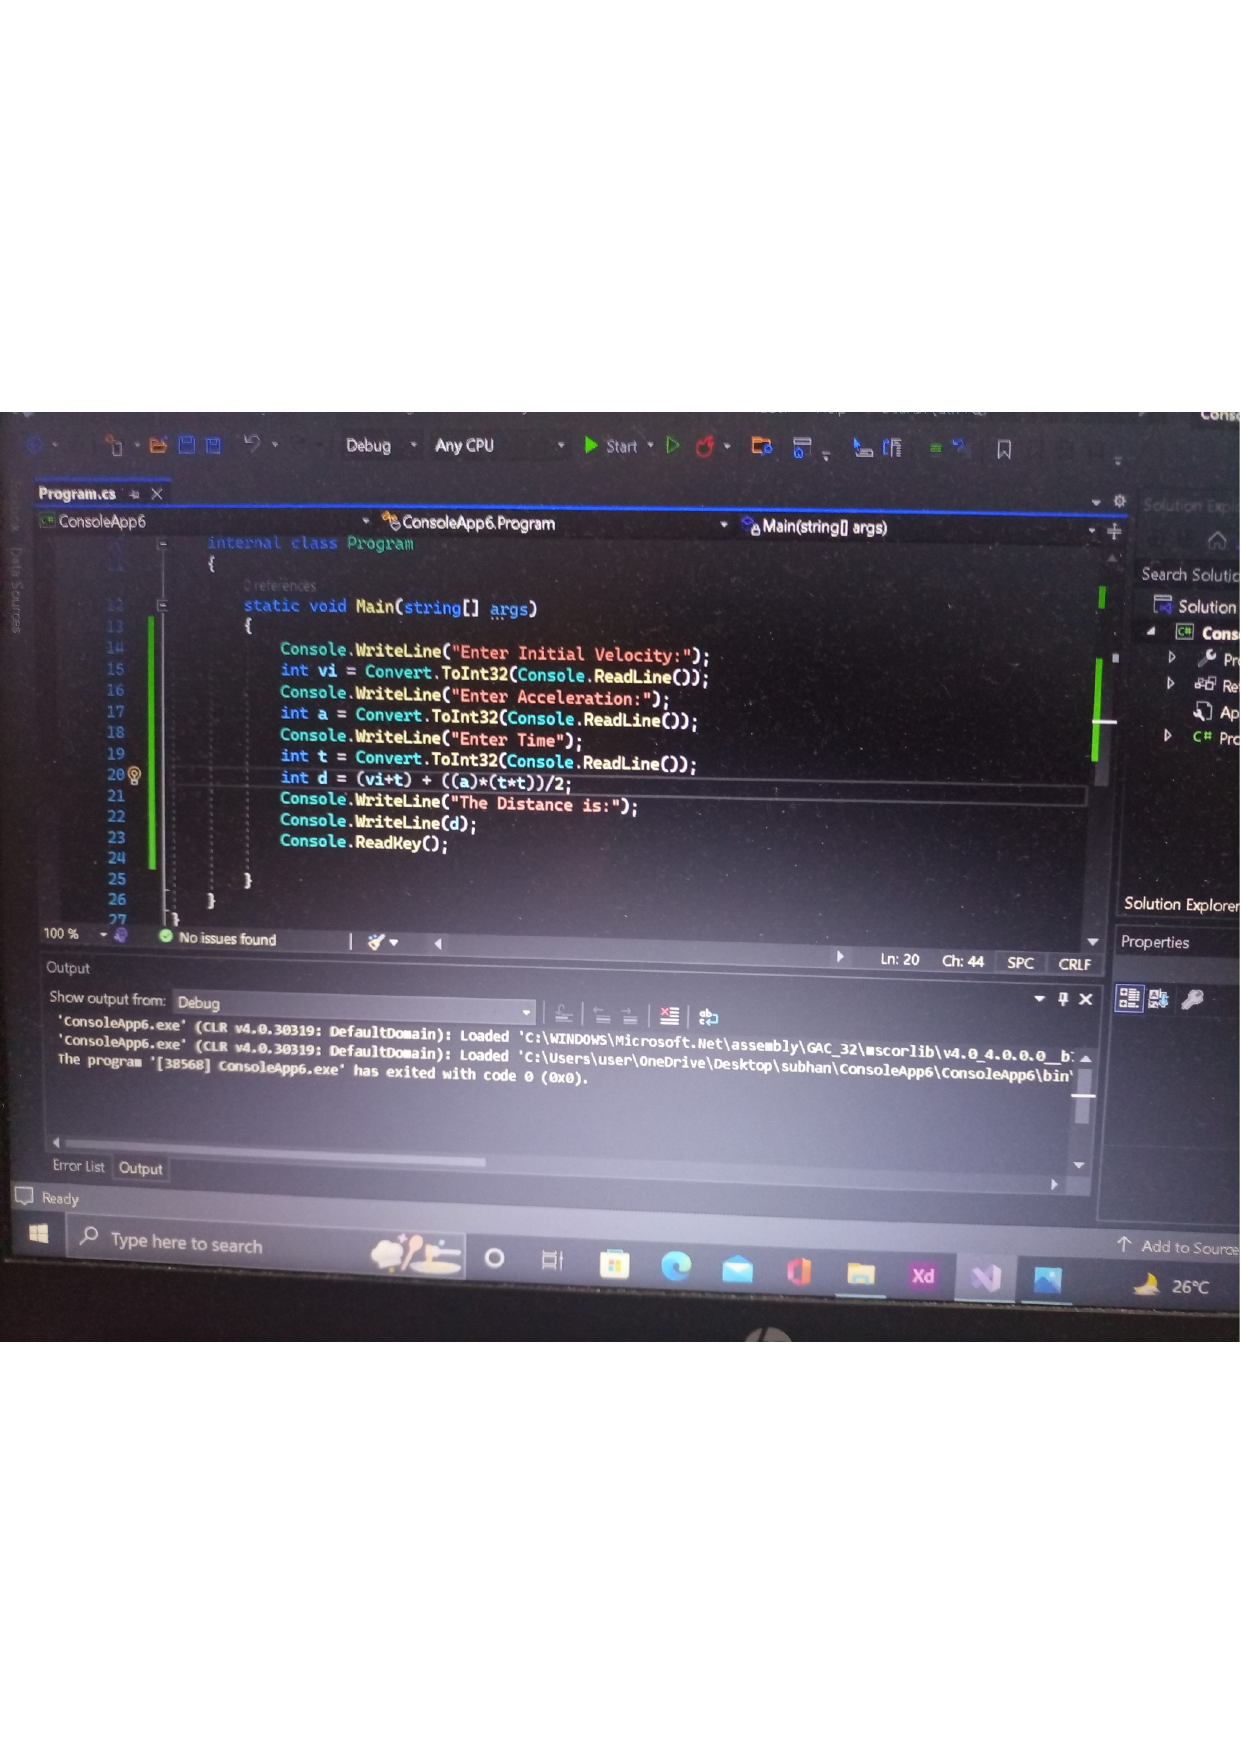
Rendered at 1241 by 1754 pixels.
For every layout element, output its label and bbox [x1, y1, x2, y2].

picture [0, 412, 1240, 1342]
